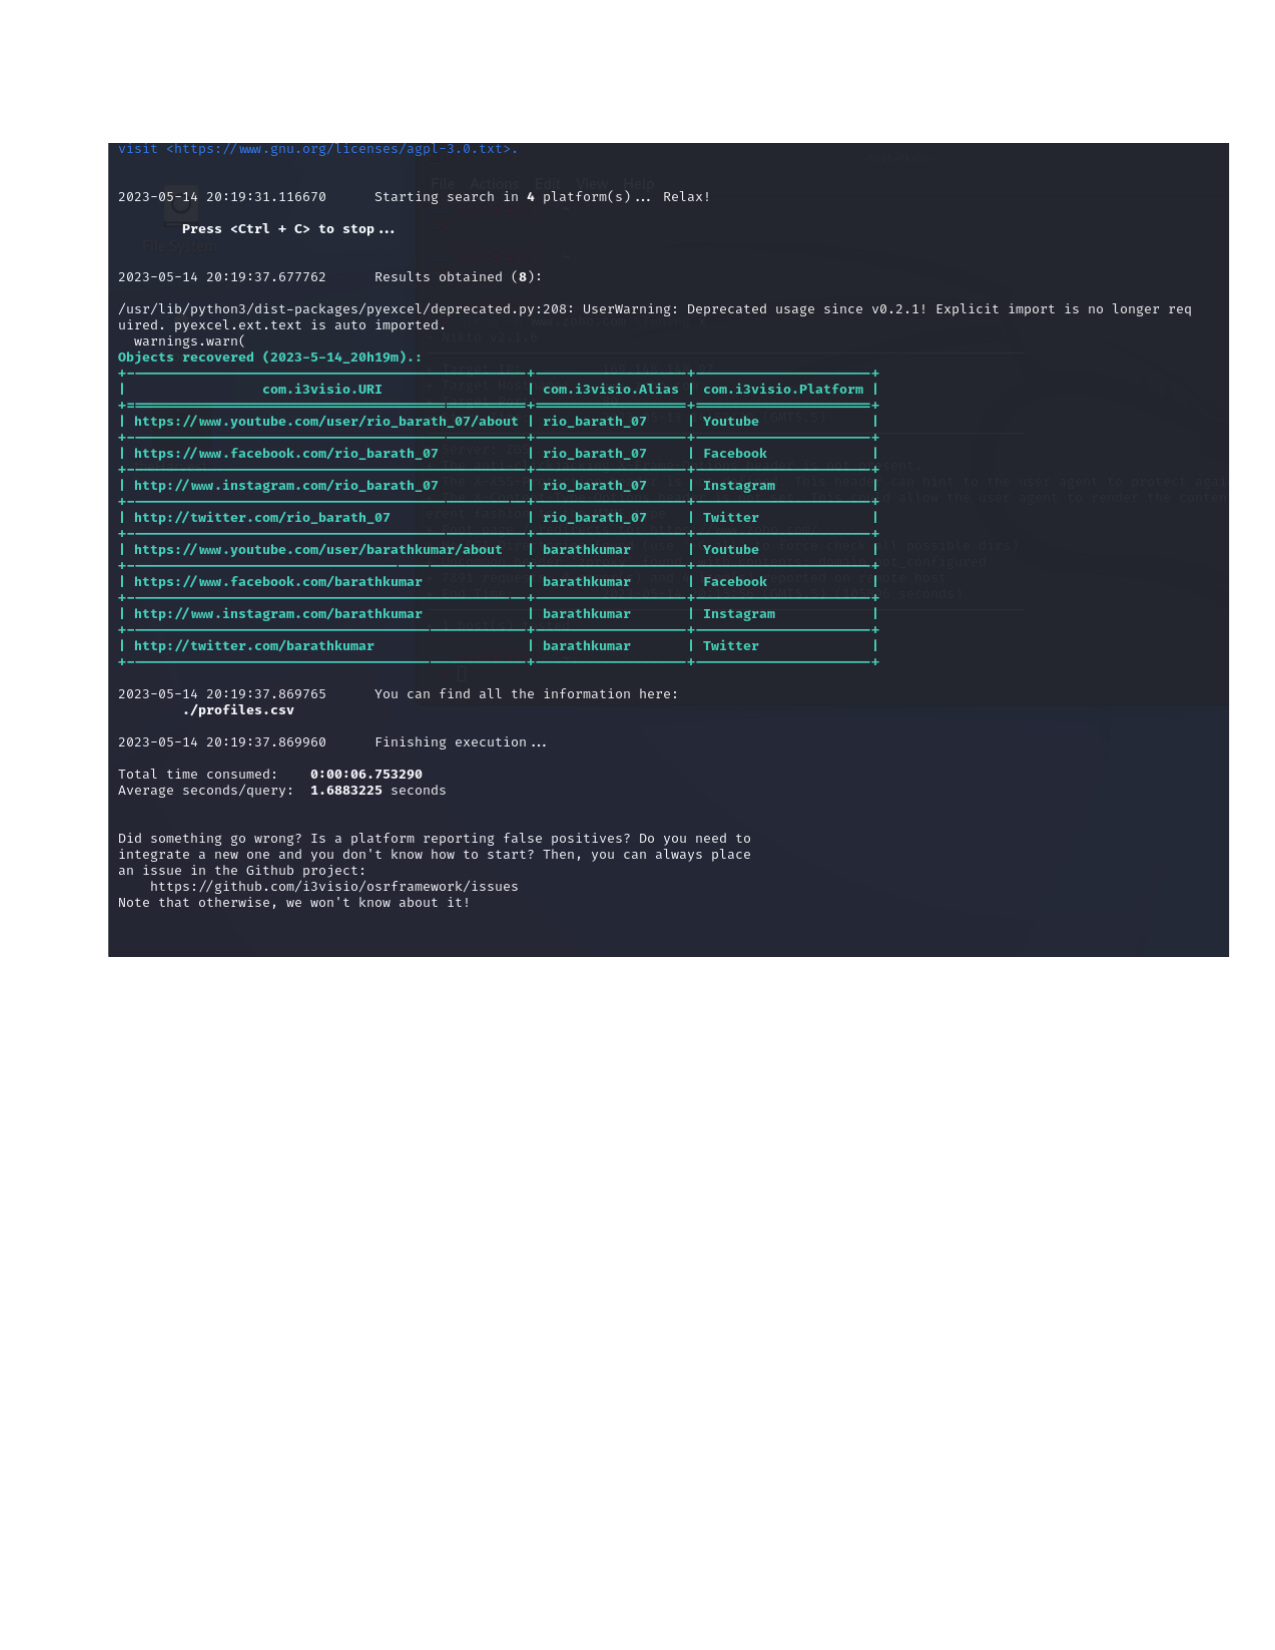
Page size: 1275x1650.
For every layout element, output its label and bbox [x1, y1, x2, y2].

picture [108, 143, 1230, 957]
